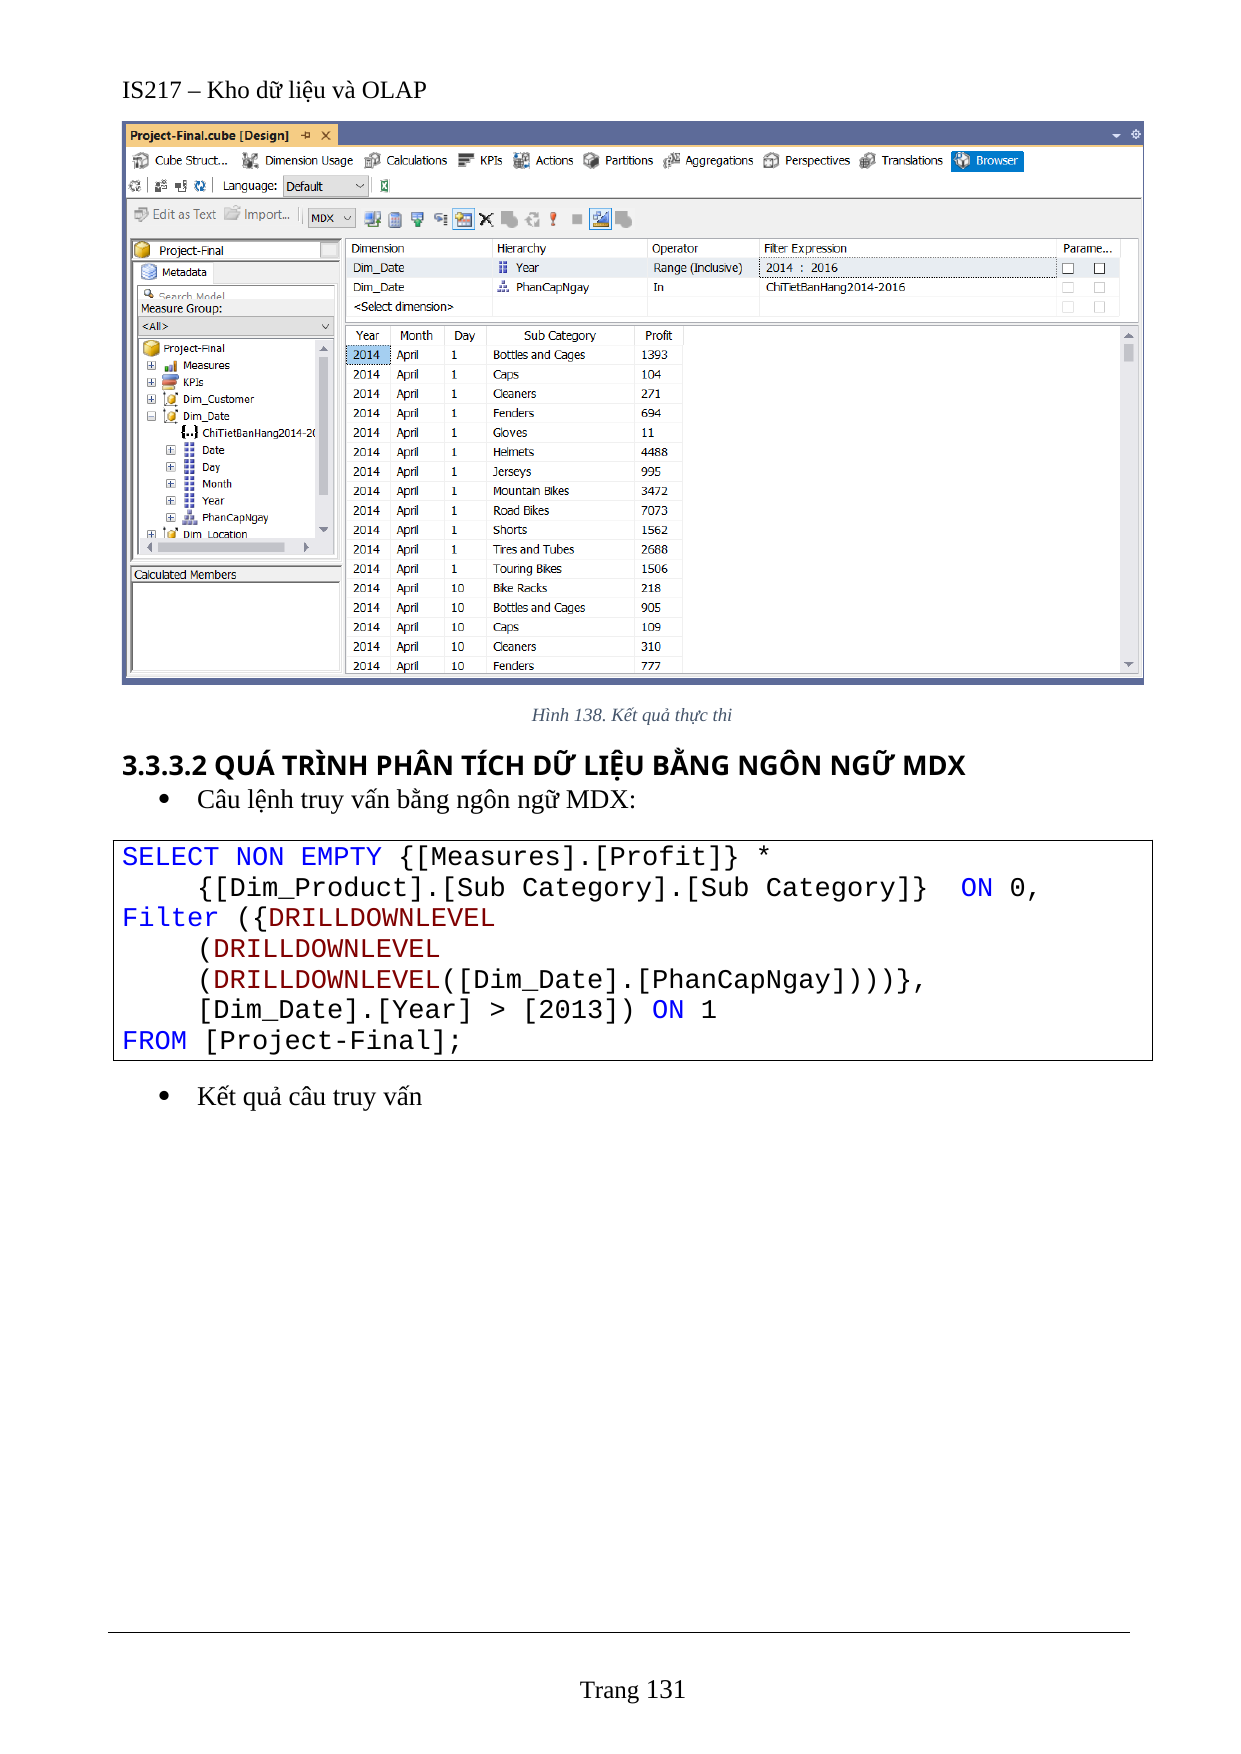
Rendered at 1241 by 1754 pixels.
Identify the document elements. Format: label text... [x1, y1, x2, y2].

text FROM [Project-Final]; [114, 1024, 1152, 1060]
list Kết quả câu truy vấn [159, 1080, 1144, 1111]
text [Dim_Date].[Year] > [2013]) ON 1 [122, 996, 1144, 1024]
list Câu lệnh truy vấn bằng ngôn ngữ MDX: [159, 783, 1144, 814]
picture [121, 121, 1144, 685]
text {[Dim_Product].[Sub Category].[Sub Category]} ON 0, [122, 873, 1144, 904]
text SELECT NON EMPTY {[Measures].[Profit]} * [114, 841, 1152, 873]
text Hình 138. Kết quả thực thi [122, 703, 1144, 725]
subtitle 3.3.3.2 QUÁ TRÌNH PHÂN TÍCH DỮ LIỆU BẰNG NGÔN NGỮ MDX [122, 746, 1144, 783]
text Filter ({DRILLDOWNLEVEL [122, 904, 1144, 935]
text (DRILLDOWNLEVEL [122, 935, 1144, 966]
text (DRILLDOWNLEVEL([Dim_Date].[PhanCapNgay])))}, [122, 966, 1144, 996]
